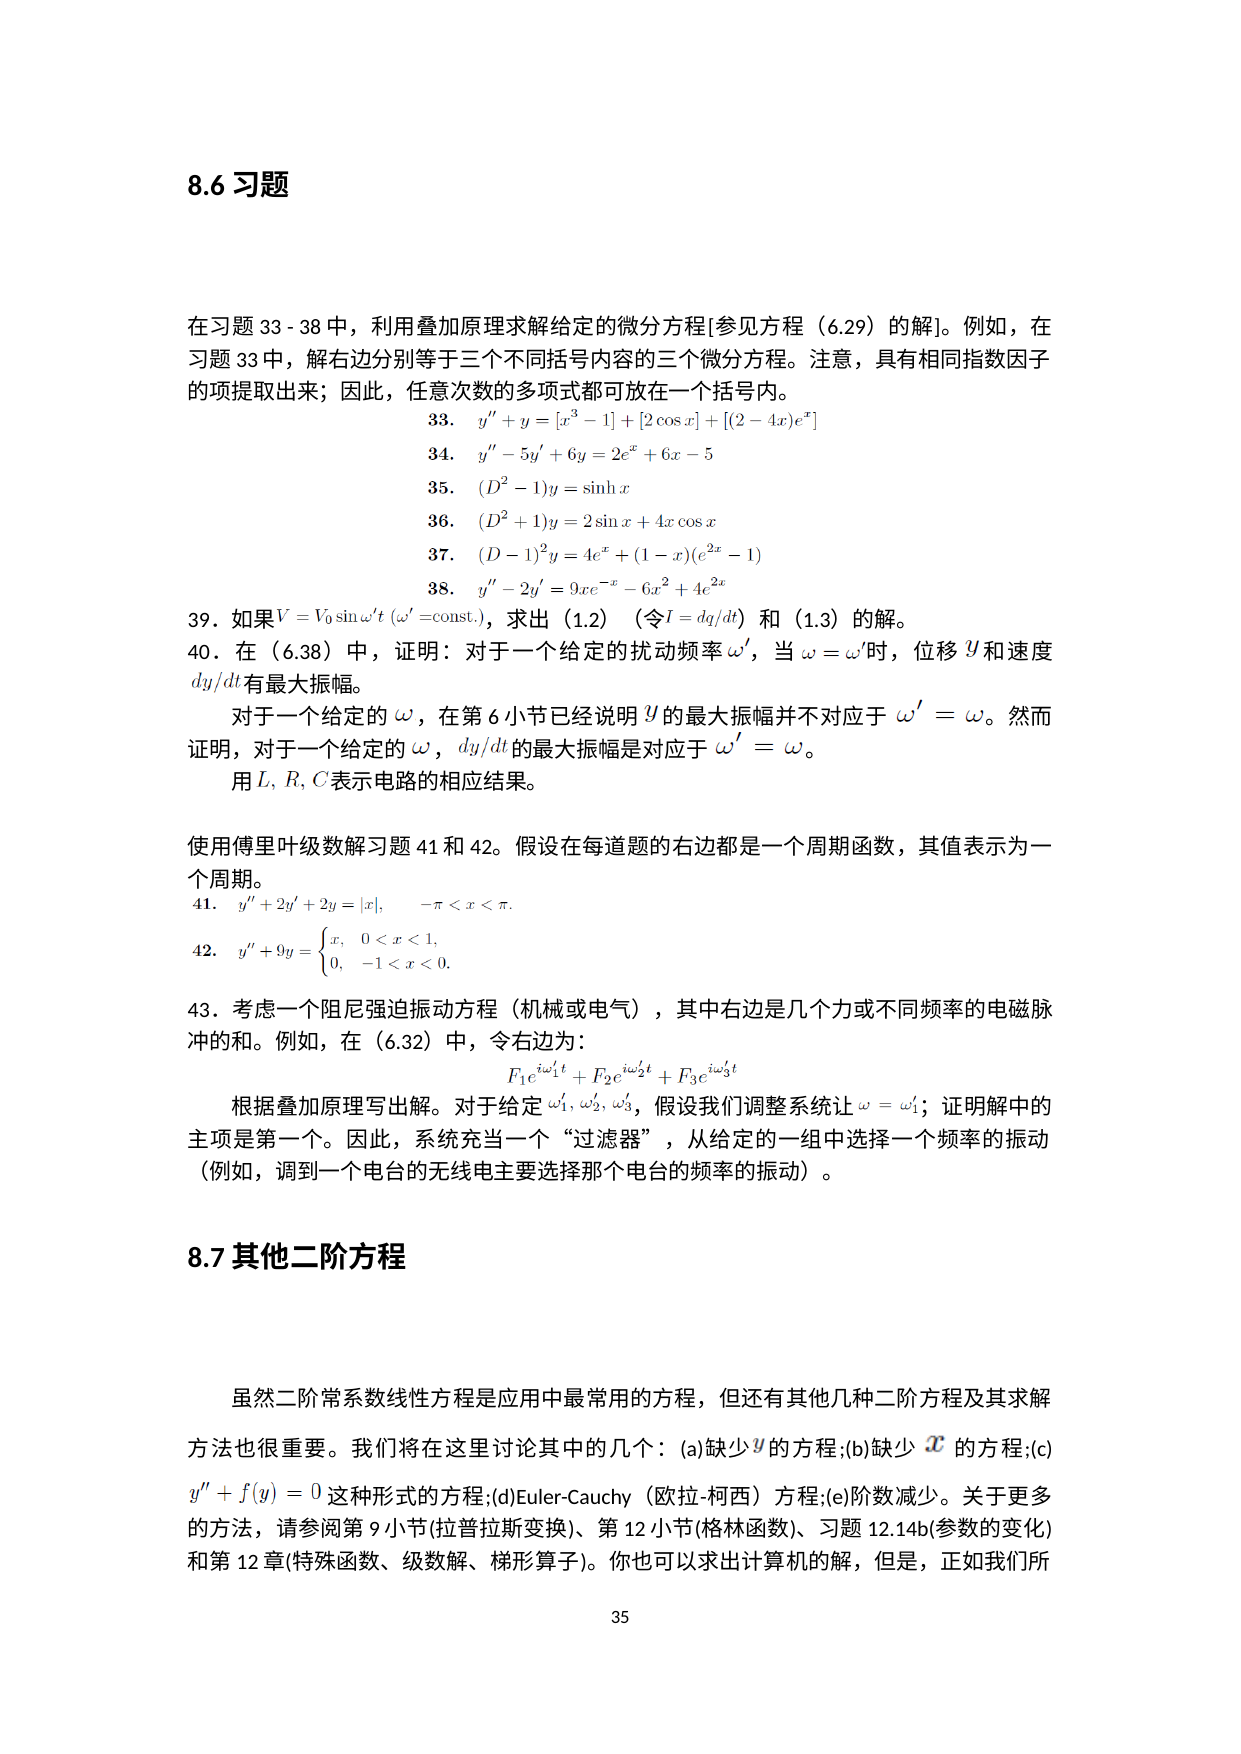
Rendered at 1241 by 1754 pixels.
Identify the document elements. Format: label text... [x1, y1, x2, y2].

picture [253, 767, 330, 790]
text 根据叠加原理写出解。对于给定，假设我们调整系统让；证明解中的主项是第一个。因此，系统充当一个“过滤器”，从给定的一组中选择一个频率的振动（例如，调到一个电台的无线电主要选择那个电台的频率的振动）。 [187, 1089, 1053, 1186]
text 使用傅里叶级数解习题41和42。假设在每道题的右边都是一个周期函数，其值表示为一个周期。 [187, 829, 1053, 894]
text 用表示电路的相应结果。 [187, 764, 1053, 796]
picture [389, 703, 416, 725]
picture [665, 606, 738, 628]
picture [918, 1428, 954, 1457]
picture [406, 736, 433, 758]
text 40．在（6.38）中，证明：对于一个给定的扰动频率，当时，位移和速度有最大振幅。 [187, 634, 1053, 699]
picture [187, 1480, 322, 1505]
picture [503, 1056, 738, 1087]
picture [960, 635, 984, 660]
picture [796, 639, 866, 660]
text 39．如果，求出（1.2）（令）和（1.3）的解。 [187, 601, 1053, 634]
text 对于一个给定的，在第6小节已经说明的最大振幅并不对应于。然而证明，对于一个给定的，的最大振幅是对应于。 [187, 699, 1053, 764]
text 在习题33 - 38中，利用叠加原理求解给定的微分方程[参见方程（6.29）的解]。例如，在习题33中，解右边分别等于三个不同括号内容的三个微分方程。注意，具有相同指数因子的项提取出来；因此，任意次数的多项式都可放在一个括号内。 [187, 309, 1053, 406]
picture [275, 605, 485, 628]
subtitle 8.7 其他二阶方程 [187, 1222, 1053, 1287]
picture [751, 1432, 769, 1457]
picture [725, 634, 750, 660]
picture [187, 667, 244, 693]
picture [421, 406, 819, 600]
text 43．考虑一个阻尼强迫振动方程（机械或电气），其中右边是几个力或不同频率的电磁脉冲的和。例如，在（6.32）中，令右边为： [187, 991, 1053, 1056]
picture [855, 1093, 920, 1115]
picture [888, 699, 986, 725]
picture [639, 700, 663, 725]
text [187, 1381, 1053, 1576]
picture [187, 893, 515, 981]
picture [707, 732, 805, 758]
subtitle 8.6 习题 [187, 150, 1053, 215]
picture [455, 732, 511, 758]
picture [543, 1089, 632, 1115]
